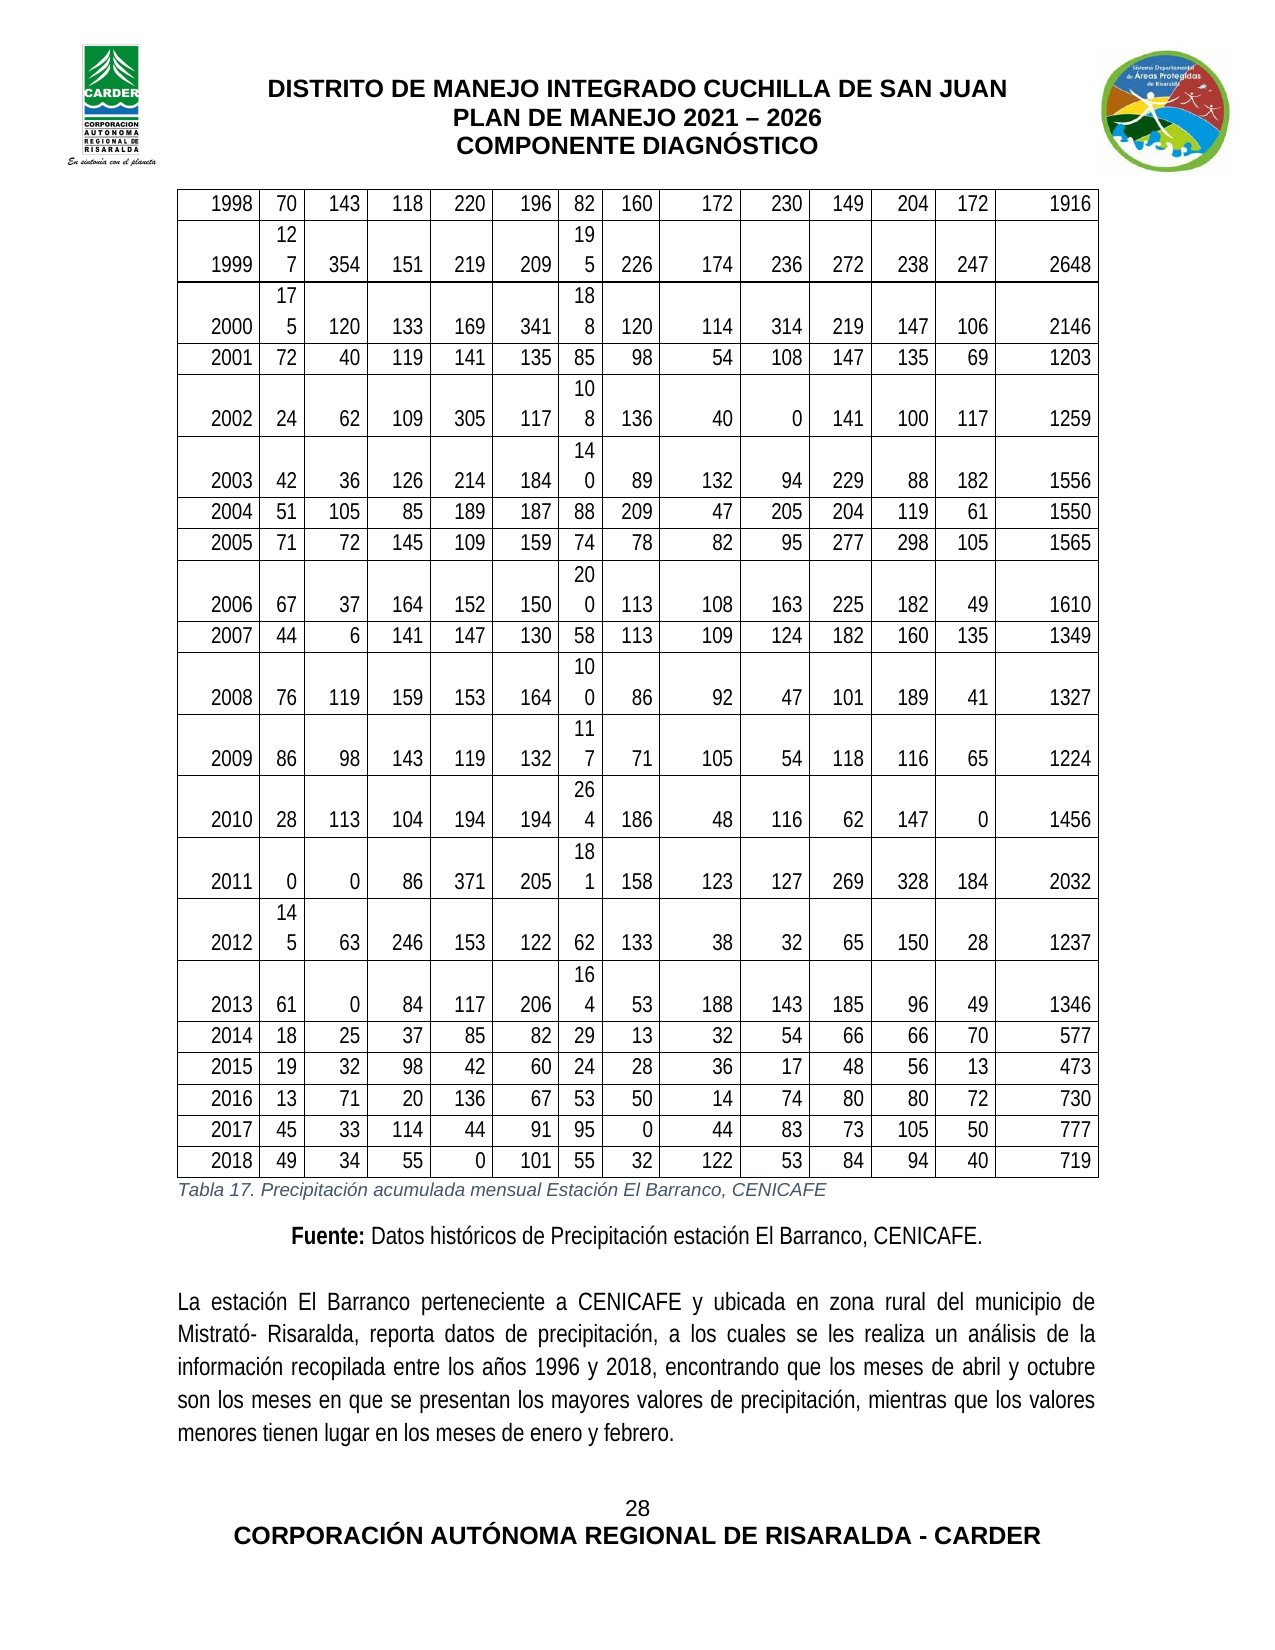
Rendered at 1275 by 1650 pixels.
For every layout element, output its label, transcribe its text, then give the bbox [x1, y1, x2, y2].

table_cell 48 [660, 776, 740, 837]
table_cell 109 [431, 529, 492, 559]
table_cell 66 [872, 1022, 935, 1052]
table_cell 1999 [178, 221, 259, 281]
table_cell 33 [305, 1116, 367, 1146]
table_cell 182 [872, 561, 935, 621]
table_cell 328 [872, 838, 935, 898]
table_cell 108 [660, 561, 740, 621]
table_cell 96 [872, 961, 935, 1021]
table_cell 2002 [178, 375, 259, 436]
table_cell 74 [741, 1085, 809, 1115]
table_cell 149 [810, 190, 871, 220]
table_cell 40 [305, 344, 367, 374]
table_cell 153 [431, 899, 492, 959]
table_cell 151 [368, 221, 430, 281]
table_cell 122 [493, 899, 558, 959]
table_cell 6 [305, 622, 367, 652]
table_cell 230 [741, 190, 809, 220]
table_cell 152 [431, 561, 492, 621]
table_cell 200 [559, 561, 602, 621]
table_cell 160 [872, 622, 935, 652]
table_cell 119 [431, 715, 492, 775]
table_cell 24 [559, 1053, 602, 1083]
table_cell 108 [559, 375, 602, 436]
table_cell 18 [260, 1022, 304, 1052]
table_cell 1610 [996, 561, 1098, 621]
text La estación El Barranco perteneciente a CENICAFE y ubicada en zona rural del municipio de Mistrató- Risaralda, reporta datos de precipitación, a los cuales se les realiza un análisis de la información recopilada entre los años 1996 y 2018, encontrando que los meses de abril y octubre son los meses en que se presentan los mayores valores de precipitación, mientras que los valores menores tienen lugar en los meses de enero y febrero. [177, 1287, 1098, 1447]
table_cell 70 [260, 190, 304, 220]
table_cell 101 [493, 1147, 558, 1177]
table_cell 196 [493, 190, 558, 220]
table_cell 118 [368, 190, 430, 220]
table_cell 2018 [178, 1147, 259, 1177]
table_cell 238 [872, 221, 935, 281]
table_cell 88 [872, 437, 935, 497]
table_cell 78 [603, 529, 659, 559]
table_cell 100 [872, 375, 935, 436]
table_cell 14 [660, 1085, 740, 1115]
table_cell 1550 [996, 498, 1098, 528]
table_cell 127 [741, 838, 809, 898]
table_cell 172 [660, 190, 740, 220]
table_cell 54 [741, 1022, 809, 1052]
table_cell 95 [741, 529, 809, 559]
table_cell 34 [305, 1147, 367, 1177]
table_cell 1346 [996, 961, 1098, 1021]
table_cell 122 [660, 1147, 740, 1177]
table_cell 67 [260, 561, 304, 621]
table_cell 105 [305, 498, 367, 528]
table_cell 160 [603, 190, 659, 220]
table_cell 133 [368, 283, 430, 343]
picture [62, 37, 162, 176]
table_cell 189 [431, 498, 492, 528]
table_cell 40 [660, 375, 740, 436]
table_cell 84 [810, 1147, 871, 1177]
table_cell 28 [936, 899, 995, 959]
table_cell 135 [493, 344, 558, 374]
table_cell 236 [741, 221, 809, 281]
table_cell 205 [741, 498, 809, 528]
table_cell 106 [936, 283, 995, 343]
table_cell 174 [660, 221, 740, 281]
table_cell 473 [996, 1053, 1098, 1083]
table_cell 119 [368, 344, 430, 374]
table_cell 1349 [996, 622, 1098, 652]
picture [1097, 47, 1234, 177]
table_cell 2007 [178, 622, 259, 652]
table_cell 98 [603, 344, 659, 374]
table_cell 136 [431, 1085, 492, 1115]
table_cell 42 [260, 437, 304, 497]
text Fuente: Datos históricos de Precipitación estación El Barranco, CENICAFE. [177, 1221, 1098, 1249]
table_cell 730 [996, 1085, 1098, 1115]
table_cell 2000 [178, 283, 259, 343]
table_cell 32 [741, 899, 809, 959]
table_cell 187 [493, 498, 558, 528]
table_cell 133 [603, 899, 659, 959]
table_cell 49 [936, 961, 995, 1021]
table_cell 105 [660, 715, 740, 775]
table_cell 71 [260, 529, 304, 559]
table_cell 116 [872, 715, 935, 775]
table_cell 219 [810, 283, 871, 343]
table_cell 2006 [178, 561, 259, 621]
table_cell 113 [603, 561, 659, 621]
table_cell 55 [368, 1147, 430, 1177]
table_cell 105 [872, 1116, 935, 1146]
table_cell 124 [741, 622, 809, 652]
table_cell 54 [741, 715, 809, 775]
table_cell 58 [559, 622, 602, 652]
table_cell 2012 [178, 899, 259, 959]
table_cell 205 [493, 838, 558, 898]
table_cell 225 [810, 561, 871, 621]
table_cell 164 [493, 653, 558, 714]
table_cell 47 [741, 653, 809, 714]
table_cell 150 [872, 899, 935, 959]
table_cell 71 [603, 715, 659, 775]
table_cell 117 [936, 375, 995, 436]
table_cell 577 [996, 1022, 1098, 1052]
table_cell 2001 [178, 344, 259, 374]
table_cell 1556 [996, 437, 1098, 497]
table_cell 0 [260, 838, 304, 898]
table_cell 61 [936, 498, 995, 528]
table_cell 86 [260, 715, 304, 775]
table_cell 0 [431, 1147, 492, 1177]
table_cell 219 [431, 221, 492, 281]
table_cell 73 [810, 1116, 871, 1146]
table_cell 119 [305, 653, 367, 714]
table_cell 341 [493, 283, 558, 343]
table_cell 94 [872, 1147, 935, 1177]
table_cell 269 [810, 838, 871, 898]
table_cell 226 [603, 221, 659, 281]
table_cell 92 [660, 653, 740, 714]
table_cell 67 [493, 1085, 558, 1115]
table_cell 214 [431, 437, 492, 497]
table_cell 136 [603, 375, 659, 436]
table_cell 80 [810, 1085, 871, 1115]
table_cell 229 [810, 437, 871, 497]
table_cell 186 [603, 776, 659, 837]
table_cell 53 [741, 1147, 809, 1177]
table_cell 42 [431, 1053, 492, 1083]
table_cell 2016 [178, 1085, 259, 1115]
table_cell 126 [368, 437, 430, 497]
table_cell 147 [810, 344, 871, 374]
table_cell 184 [936, 838, 995, 898]
table_cell 1224 [996, 715, 1098, 775]
table_cell 95 [559, 1116, 602, 1146]
table_cell 2004 [178, 498, 259, 528]
table_cell 172 [936, 190, 995, 220]
table_cell 56 [872, 1053, 935, 1083]
table_cell 2011 [178, 838, 259, 898]
table_cell 2014 [178, 1022, 259, 1052]
table_cell 72 [936, 1085, 995, 1115]
table_cell 132 [493, 715, 558, 775]
table_cell 184 [493, 437, 558, 497]
table_cell 38 [660, 899, 740, 959]
table_cell 60 [493, 1053, 558, 1083]
table_cell 44 [260, 622, 304, 652]
table_cell 114 [368, 1116, 430, 1146]
table_cell 116 [741, 776, 809, 837]
table_cell 40 [936, 1147, 995, 1177]
table_cell 175 [260, 283, 304, 343]
table_cell 1327 [996, 653, 1098, 714]
table_cell 114 [660, 283, 740, 343]
table_cell 47 [660, 498, 740, 528]
table_cell 63 [305, 899, 367, 959]
table_cell 2013 [178, 961, 259, 1021]
table_cell 28 [260, 776, 304, 837]
table_cell 189 [872, 653, 935, 714]
table_cell 188 [660, 961, 740, 1021]
table_cell 86 [368, 838, 430, 898]
table_cell 220 [431, 190, 492, 220]
table_cell 88 [559, 498, 602, 528]
table_cell 109 [660, 622, 740, 652]
table_cell 71 [305, 1085, 367, 1115]
table_cell 17 [741, 1053, 809, 1083]
table_cell 2010 [178, 776, 259, 837]
table_cell 113 [603, 622, 659, 652]
table_cell 2146 [996, 283, 1098, 343]
table_cell 181 [559, 838, 602, 898]
table_cell 158 [603, 838, 659, 898]
table_cell 1237 [996, 899, 1098, 959]
table_cell 109 [368, 375, 430, 436]
table_cell 119 [872, 498, 935, 528]
table_cell 247 [936, 221, 995, 281]
table_cell 65 [936, 715, 995, 775]
table_cell 194 [431, 776, 492, 837]
table_cell 143 [305, 190, 367, 220]
table_cell 13 [260, 1085, 304, 1115]
table_cell 91 [493, 1116, 558, 1146]
table_cell 182 [936, 437, 995, 497]
table_cell 159 [368, 653, 430, 714]
table_cell 185 [810, 961, 871, 1021]
table_cell 169 [431, 283, 492, 343]
table_cell 1998 [178, 190, 259, 220]
table_cell 37 [368, 1022, 430, 1052]
table_cell 72 [260, 344, 304, 374]
table_cell 140 [559, 437, 602, 497]
table_cell 49 [936, 561, 995, 621]
table_cell 72 [305, 529, 367, 559]
table_cell 209 [603, 498, 659, 528]
table_cell 85 [368, 498, 430, 528]
table_cell 85 [431, 1022, 492, 1052]
table_cell 62 [305, 375, 367, 436]
table_cell 25 [305, 1022, 367, 1052]
table_cell 141 [810, 375, 871, 436]
table_cell 53 [559, 1085, 602, 1115]
table_cell 82 [493, 1022, 558, 1052]
text Tabla 17. Precipitación acumulada mensual Estación El Barranco, CENICAFE [177, 1178, 1098, 1200]
table_cell 204 [810, 498, 871, 528]
table_cell 82 [660, 529, 740, 559]
table_cell 2017 [178, 1116, 259, 1146]
table_cell 194 [493, 776, 558, 837]
table_cell 132 [660, 437, 740, 497]
table_cell 141 [431, 344, 492, 374]
table_cell 164 [368, 561, 430, 621]
table_cell 135 [872, 344, 935, 374]
table_cell 0 [305, 961, 367, 1021]
table_cell 105 [936, 529, 995, 559]
table_cell 2003 [178, 437, 259, 497]
table_cell 277 [810, 529, 871, 559]
table_cell 19 [260, 1053, 304, 1083]
table_cell 32 [603, 1147, 659, 1177]
table_cell 76 [260, 653, 304, 714]
table_cell 53 [603, 961, 659, 1021]
table_cell 127 [260, 221, 304, 281]
table_cell 2005 [178, 529, 259, 559]
table_cell 108 [741, 344, 809, 374]
table_cell 145 [368, 529, 430, 559]
table_cell 130 [493, 622, 558, 652]
table_cell 61 [260, 961, 304, 1021]
table_cell 0 [603, 1116, 659, 1146]
table_cell 24 [260, 375, 304, 436]
table_cell 204 [872, 190, 935, 220]
table_cell 50 [936, 1116, 995, 1146]
table_cell 69 [936, 344, 995, 374]
table_cell 83 [741, 1116, 809, 1146]
table_cell 777 [996, 1116, 1098, 1146]
table_cell 163 [741, 561, 809, 621]
table_cell 44 [660, 1116, 740, 1146]
table_cell 0 [741, 375, 809, 436]
table_cell 143 [368, 715, 430, 775]
table_cell 147 [431, 622, 492, 652]
table_cell 1203 [996, 344, 1098, 374]
table_cell 82 [559, 190, 602, 220]
table_cell 117 [493, 375, 558, 436]
table_cell 48 [810, 1053, 871, 1083]
table_cell 70 [936, 1022, 995, 1052]
table_cell 104 [368, 776, 430, 837]
table_cell 55 [559, 1147, 602, 1177]
table_cell 89 [603, 437, 659, 497]
table_cell 272 [810, 221, 871, 281]
table_cell 101 [810, 653, 871, 714]
table_cell 150 [493, 561, 558, 621]
table_cell 32 [660, 1022, 740, 1052]
table_cell 2032 [996, 838, 1098, 898]
table_cell 117 [431, 961, 492, 1021]
table_cell 141 [368, 622, 430, 652]
table_cell 80 [872, 1085, 935, 1115]
table_cell 354 [305, 221, 367, 281]
table_cell 36 [305, 437, 367, 497]
table_cell 1916 [996, 190, 1098, 220]
table_cell 298 [872, 529, 935, 559]
table_cell 113 [305, 776, 367, 837]
table_cell 32 [305, 1053, 367, 1083]
table_cell 13 [936, 1053, 995, 1083]
table_cell 159 [493, 529, 558, 559]
table_cell 719 [996, 1147, 1098, 1177]
table_cell 209 [493, 221, 558, 281]
table_cell 143 [741, 961, 809, 1021]
table_cell 100 [559, 653, 602, 714]
table_cell 182 [810, 622, 871, 652]
table_cell 62 [810, 776, 871, 837]
table_cell 84 [368, 961, 430, 1021]
table_cell 51 [260, 498, 304, 528]
table_cell 371 [431, 838, 492, 898]
table_cell 66 [810, 1022, 871, 1052]
table_cell 2648 [996, 221, 1098, 281]
table_cell 206 [493, 961, 558, 1021]
table_cell 117 [559, 715, 602, 775]
table_cell 120 [603, 283, 659, 343]
table_cell 264 [559, 776, 602, 837]
table_cell 50 [603, 1085, 659, 1115]
table_cell 153 [431, 653, 492, 714]
table_cell 147 [872, 776, 935, 837]
table_cell 65 [810, 899, 871, 959]
table_cell 45 [260, 1116, 304, 1146]
table_cell 118 [810, 715, 871, 775]
table_cell 86 [603, 653, 659, 714]
table_cell 94 [741, 437, 809, 497]
table_cell 41 [936, 653, 995, 714]
table_cell 1456 [996, 776, 1098, 837]
table_cell 54 [660, 344, 740, 374]
table_cell 49 [260, 1147, 304, 1177]
table_cell 195 [559, 221, 602, 281]
table_cell 147 [872, 283, 935, 343]
table_cell 188 [559, 283, 602, 343]
table_cell 135 [936, 622, 995, 652]
table_cell 20 [368, 1085, 430, 1115]
table_cell 1565 [996, 529, 1098, 559]
table_cell 98 [305, 715, 367, 775]
table_cell 37 [305, 561, 367, 621]
table_cell 36 [660, 1053, 740, 1083]
table_cell 2008 [178, 653, 259, 714]
table_cell 0 [305, 838, 367, 898]
table_cell 314 [741, 283, 809, 343]
table_cell 74 [559, 529, 602, 559]
table_cell 62 [559, 899, 602, 959]
table_cell 0 [936, 776, 995, 837]
table_cell 123 [660, 838, 740, 898]
table_cell 120 [305, 283, 367, 343]
table_cell 28 [603, 1053, 659, 1083]
table_cell 85 [559, 344, 602, 374]
table_cell 145 [260, 899, 304, 959]
table_cell 98 [368, 1053, 430, 1083]
table_cell 29 [559, 1022, 602, 1052]
table_cell 2015 [178, 1053, 259, 1083]
table_cell 246 [368, 899, 430, 959]
table_cell 1259 [996, 375, 1098, 436]
table_cell 164 [559, 961, 602, 1021]
table_cell 305 [431, 375, 492, 436]
table_cell 44 [431, 1116, 492, 1146]
table_cell 2009 [178, 715, 259, 775]
table_cell 13 [603, 1022, 659, 1052]
